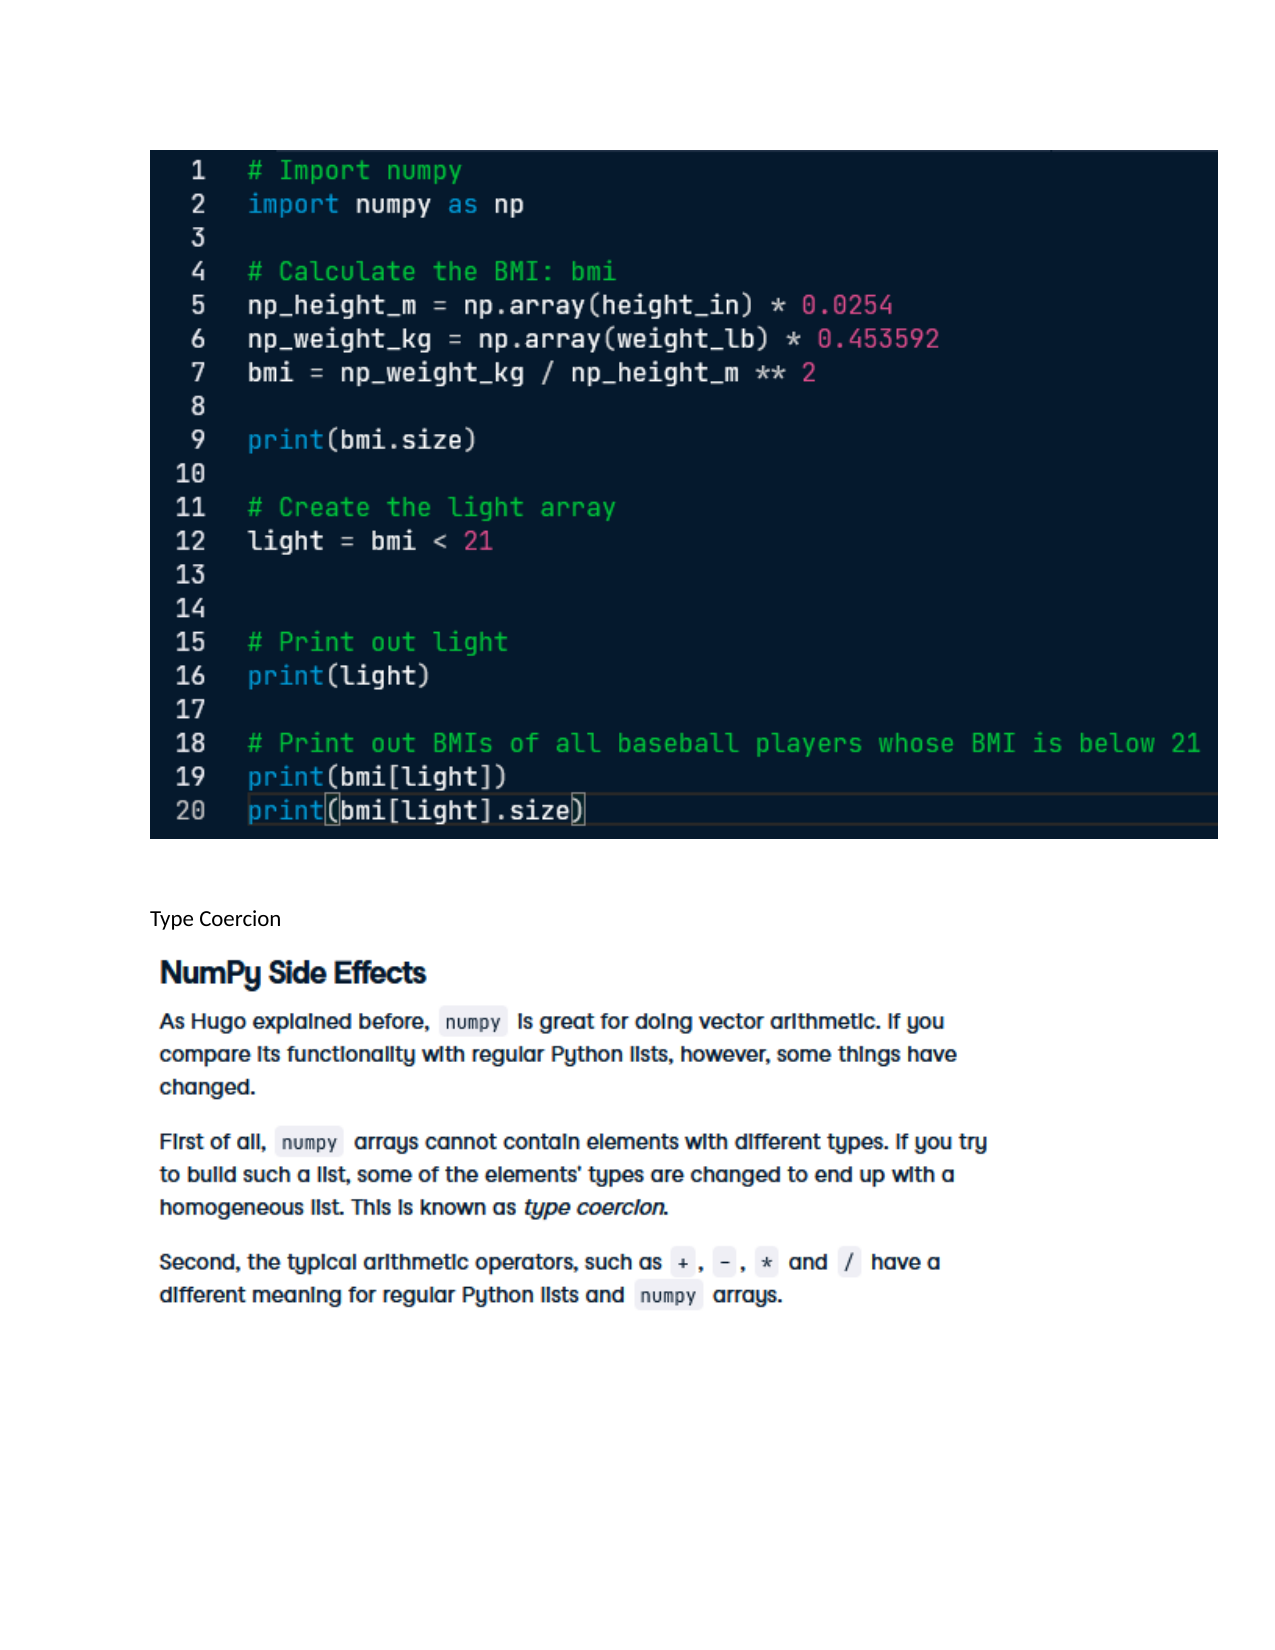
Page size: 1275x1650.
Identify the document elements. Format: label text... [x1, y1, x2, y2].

text Type Coercion [150, 904, 1125, 932]
picture [150, 150, 1218, 839]
picture [150, 951, 1018, 1337]
